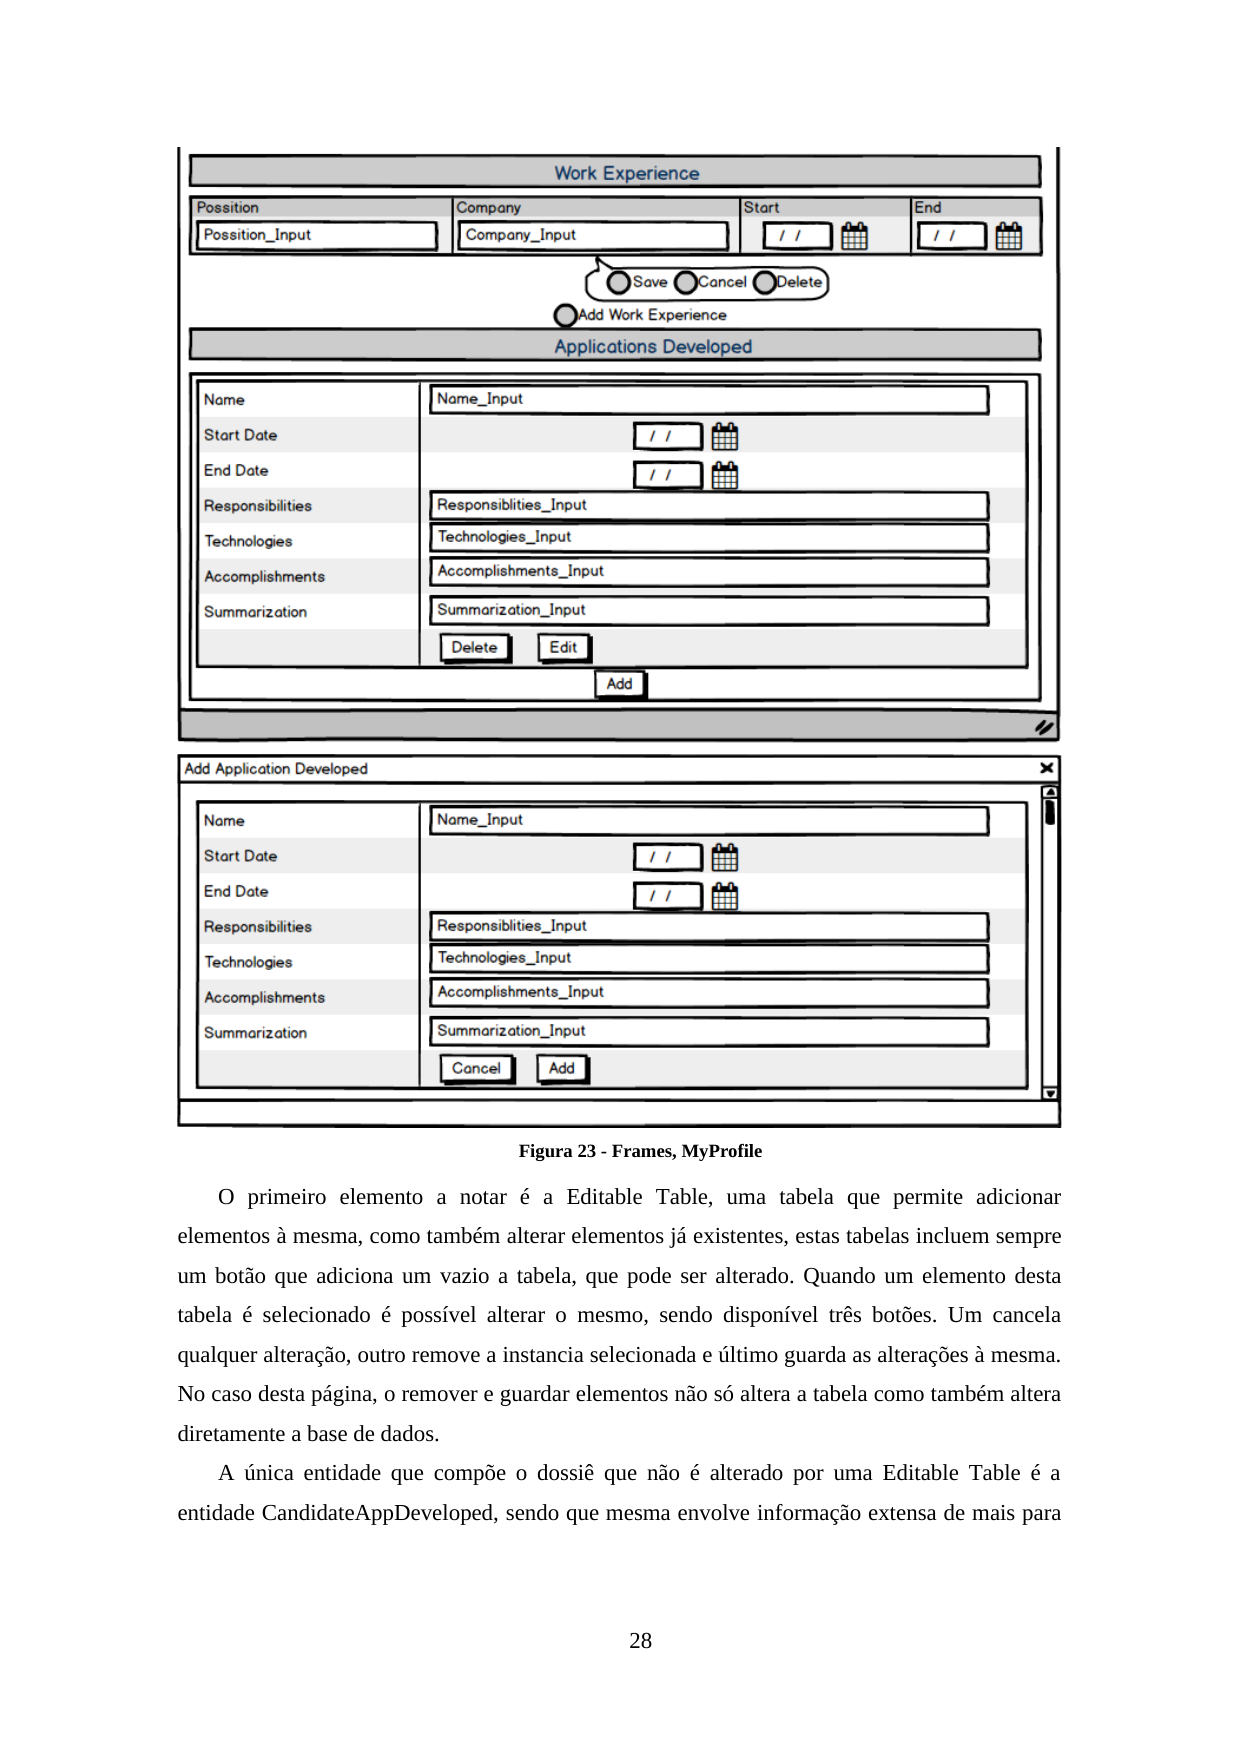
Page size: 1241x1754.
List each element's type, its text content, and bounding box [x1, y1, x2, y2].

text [177, 1459, 1063, 1525]
picture [177, 147, 1062, 1128]
text O primeiro elemento a notar é a Editable Table, uma tabela que permite adicionar elementos à mesma, como também alterar elementos já existentes, estas tabelas incluem sempre um botão que adiciona um vazio a tabela, que pode ser alterado. Quando um elemento desta tabela é selecionado é possível alterar o mesmo, sendo disponível três botões. Um cancela qualquer alteração, outro remove a instancia selecionada e último guarda as alterações à mesma. No caso desta página, o remover e guardar elementos não só altera a tabela como também altera diretamente a base de dados. [177, 1183, 1063, 1446]
